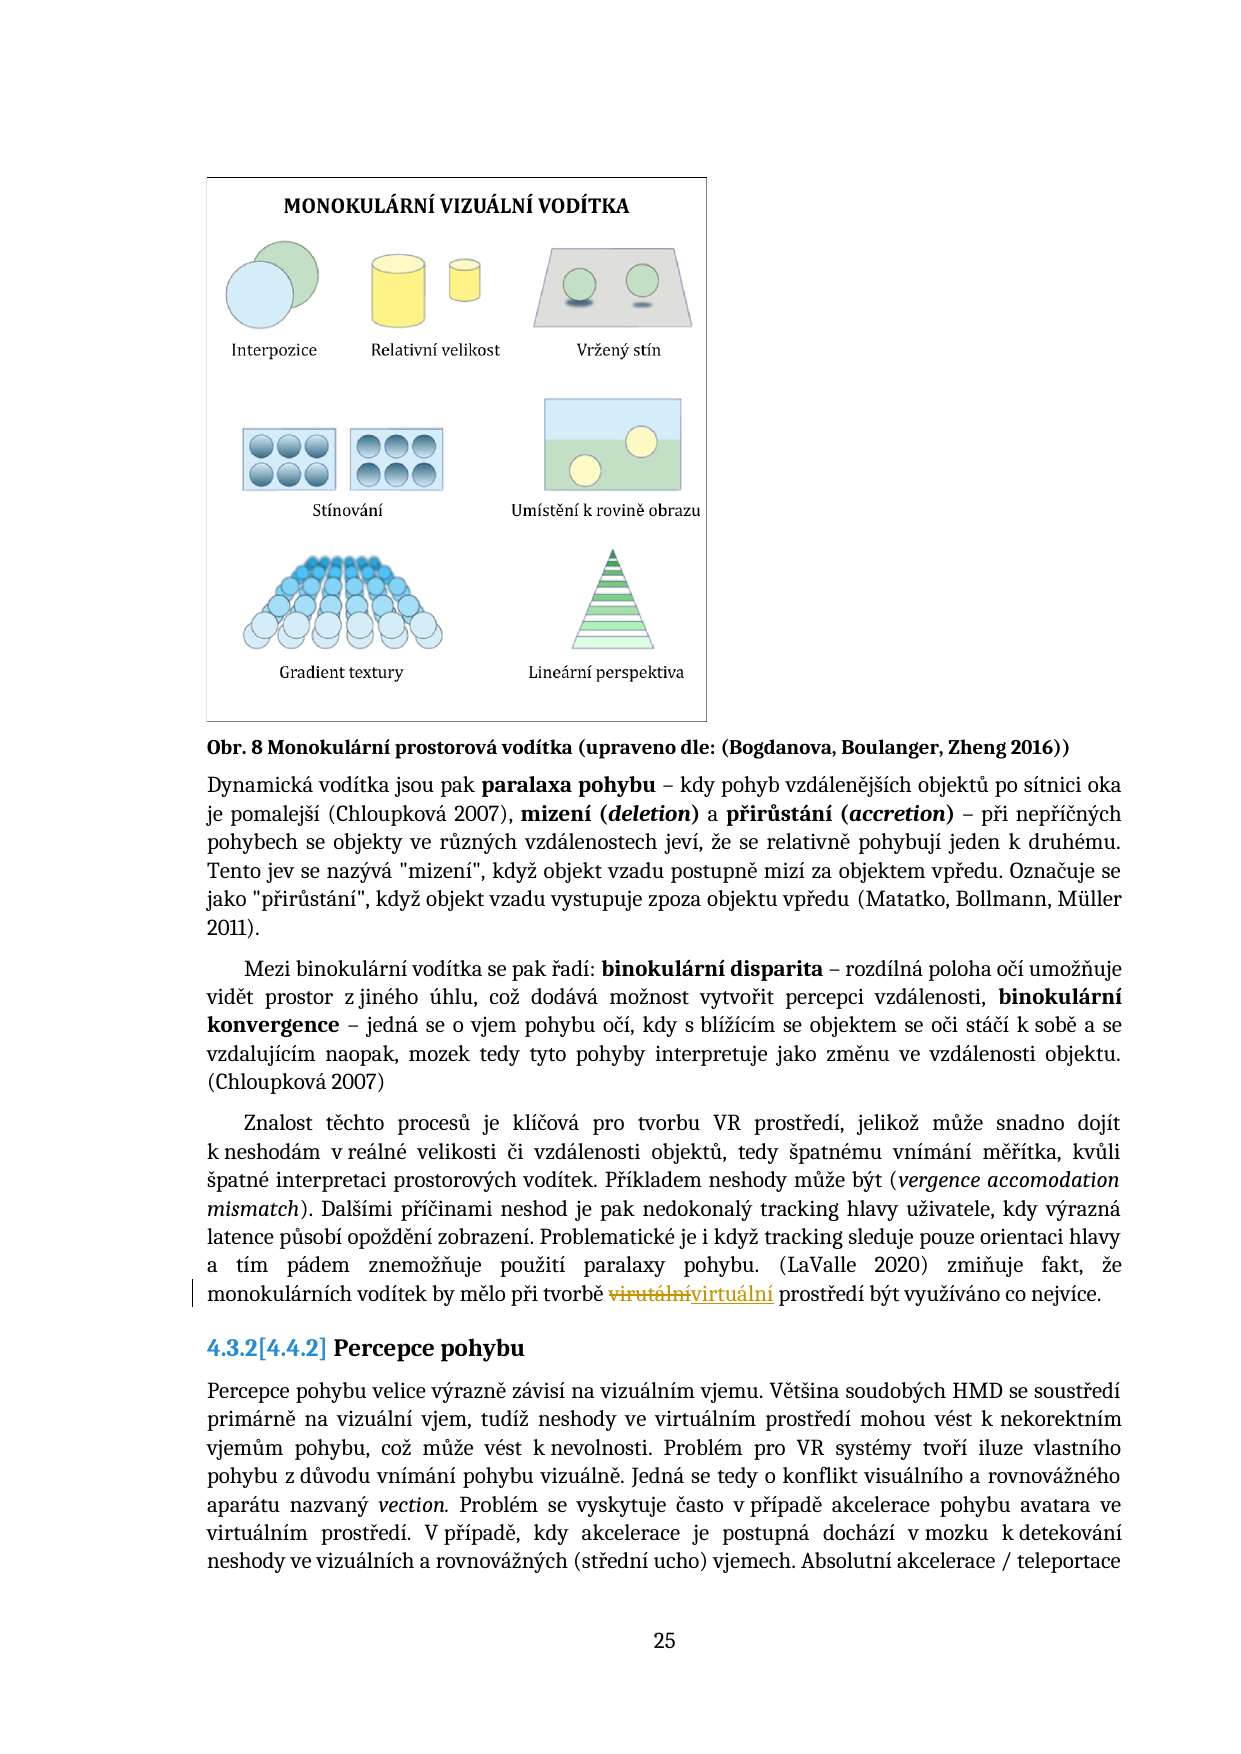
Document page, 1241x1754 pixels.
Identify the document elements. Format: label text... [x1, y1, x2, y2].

text Mezi binokulární vodítka se pak řadí: binokulární disparita – rozdílná poloha očí umožňuje vidět prostor z jiného úhlu, což dodává možnost vytvořit percepci vzdálenosti, binokulární konvergence – jedná se o vjem pohybu očí, kdy s blížícím se objektem se oči stáčí k sobě a se vzdalujícím naopak, mozek tedy tyto pohyby interpretuje jako změnu ve vzdálenosti objektu. (Chloupková 2007) [207, 955, 1122, 1095]
text Dynamická vodítka jsou pak paralaxa pohybu – kdy pohyb vzdálenějších objektů po sítnici oka je pomalejší (Chloupková 2007), mizení (deletion) a přirůstání (accretion) – při nepříčných pohybech se objekty ve různých vzdálenostech jeví, že se relativně pohybují jeden k druhému. Tento jev se nazývá "mizení", když objekt vzadu postupně mizí za objektem vpředu. Označuje se jako "přirůstání", když objekt vzadu vystupuje zpoza objektu vpředu (Matatko, Bollmann, Müller 2011). [207, 772, 1122, 941]
picture [206, 177, 707, 722]
text Znalost těchto procesů je klíčová pro tvorbu VR prostředí, jelikož může snadno dojít k neshodám v reálné velikosti či vzdálenosti objektů, tedy špatnému vnímání měřítka, kvůli špatné interpretaci prostorových vodítek. Příkladem neshody může být (vergence accomodation mismatch). Dalšími příčinami neshod je pak nedokonalý tracking hlavy uživatele, kdy výrazná latence působí opoždění zobrazení. Problematické je i když tracking sleduje pouze orientaci hlavy a tím pádem znemožňuje použití paralaxy pohybu. (LaValle 2020) zmiňuje fakt, že monokulárních vodítek by mělo při tvorbě prostředí být využíváno co nejvíce. [207, 1110, 1122, 1307]
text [207, 1378, 1122, 1574]
text Obr. 8 Monokulární prostorová vodítka (upraveno dle: (Bogdanova, Boulanger, Zheng 2016)) [207, 736, 1122, 760]
subtitle Percepce pohybu [207, 1334, 1122, 1363]
